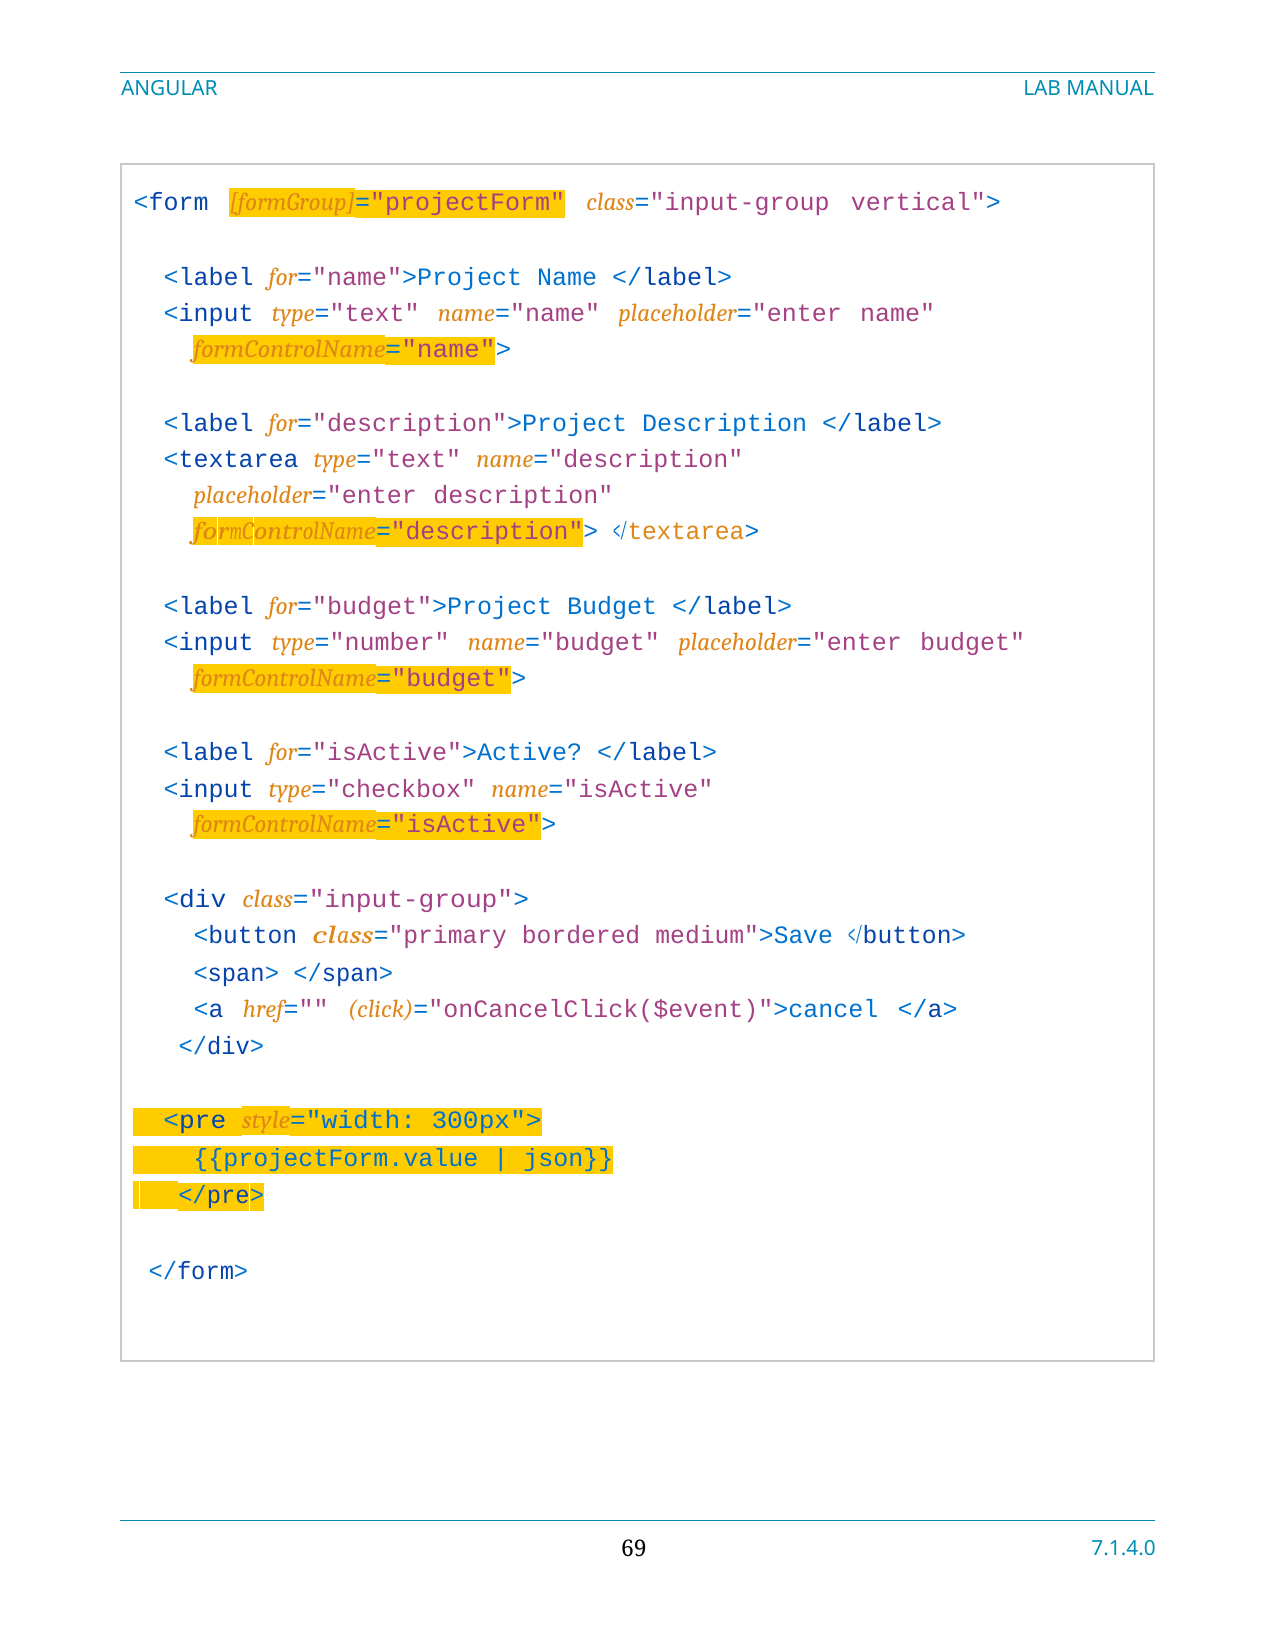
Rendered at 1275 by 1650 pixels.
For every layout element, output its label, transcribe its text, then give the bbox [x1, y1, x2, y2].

table_cell <form [formGroup]="projectForm" class="input-group vertical"> <label for="name">Project Name </label> <input type="text" name="name" placeholder="enter name" formControlName="name"> <label for="description">Project Description </label> <textarea type="text" name="description" placeholder="enter description" formControlName="description"> </textarea> <label for="budget">Project Budget </label> <input type="number" name="budget" placeholder="enter budget" formControlName="budget"> <label for="isActive">Active? </label> <input type="checkbox" name="isActive" formControlName="isActive"> <div class="input-group"> <button class="primary bordered medium">Save </button> <span> </span> <a href="" (click)="onCancelClick($event)">cancel </a> </div> <pre style="width: 300px"> {{projectForm.value | json}} </pre> </form> [122, 165, 1153, 1359]
